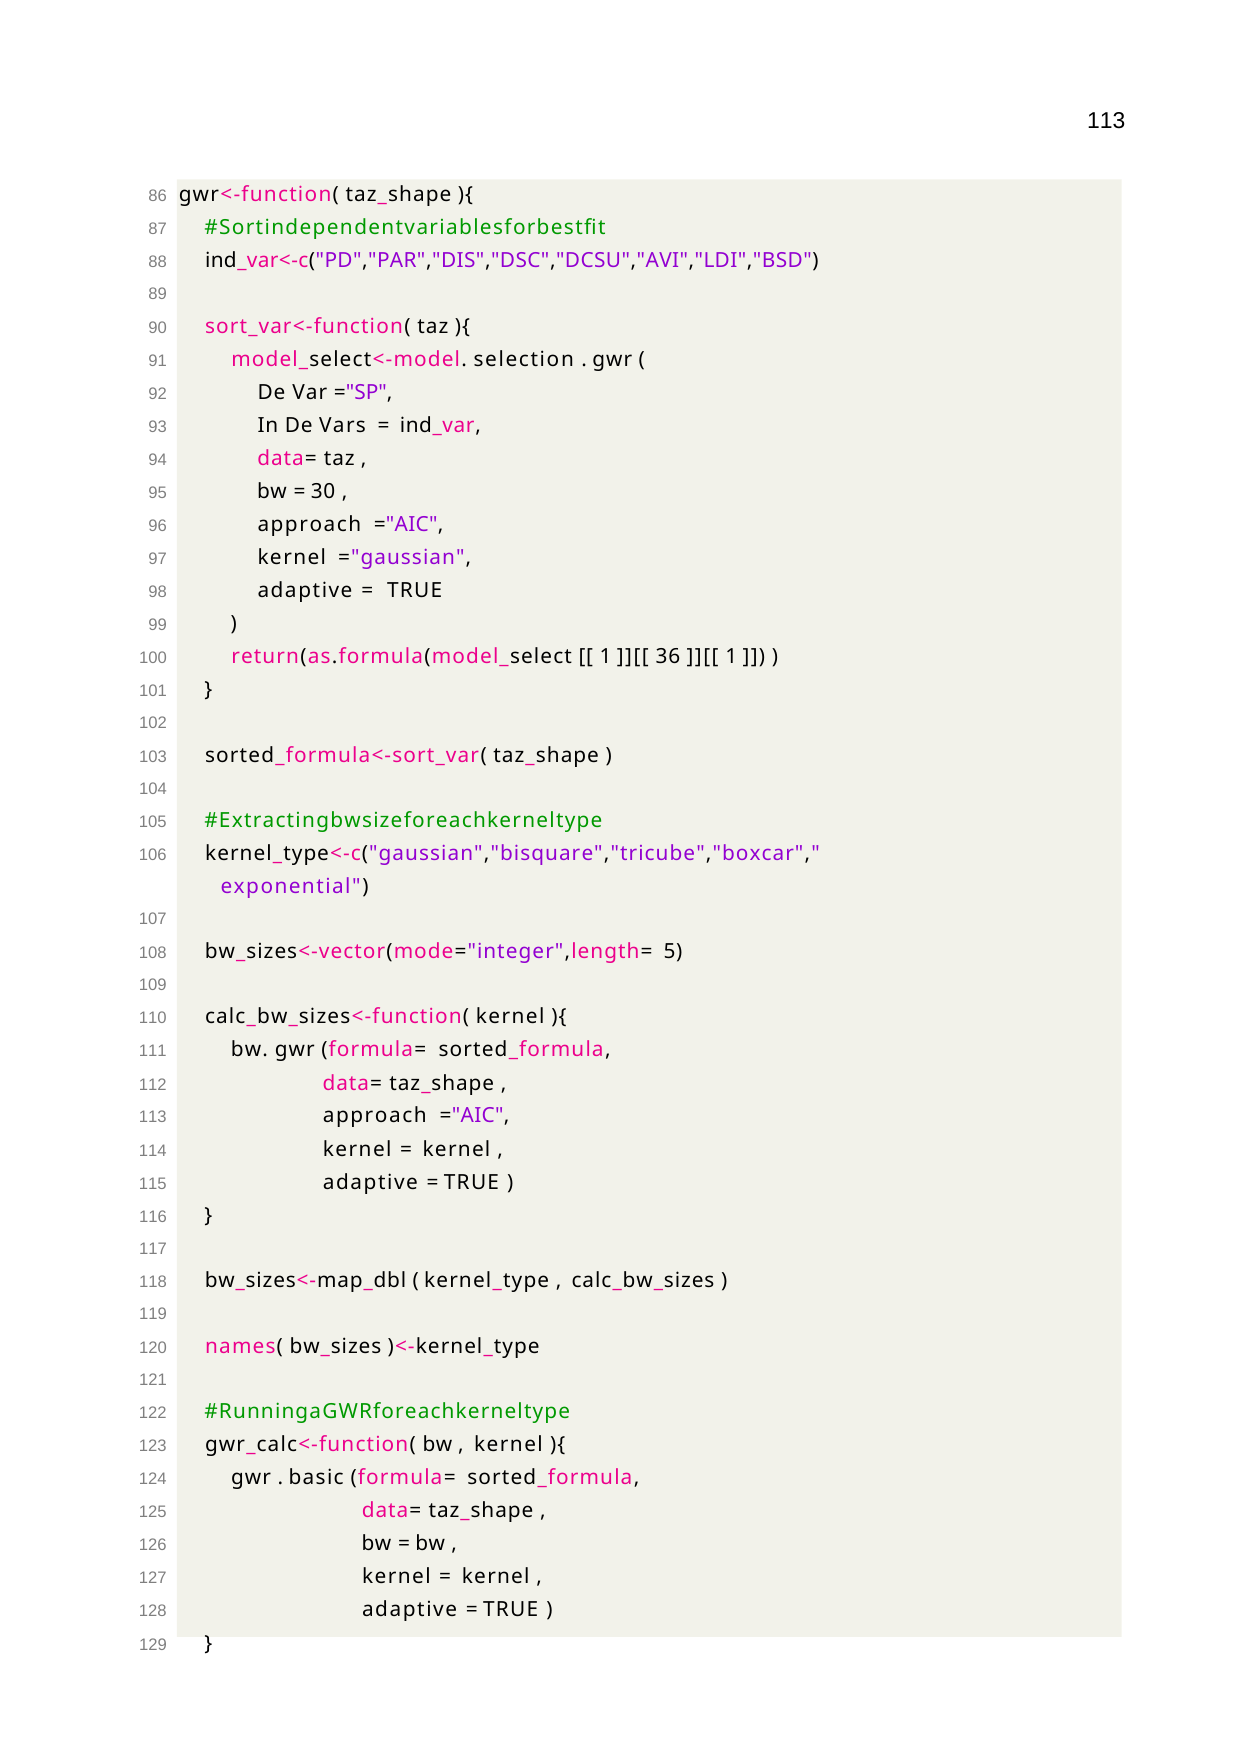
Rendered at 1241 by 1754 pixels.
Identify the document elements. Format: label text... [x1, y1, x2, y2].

list #Sortindependentvariablesforbestfit [148, 212, 1167, 241]
text 103 sorted_formula<-sort_var( taz_shape ) [139, 740, 1167, 768]
text 102 [139, 713, 1167, 732]
list ind_var<-c("PD","PAR","DIS","DSC","DCSU","AVI","LDI","BSD") [148, 245, 1167, 274]
list In De Vars = ind_var, [148, 410, 1167, 438]
list calc_bw_sizes<-function( kernel ){ [139, 1001, 1167, 1030]
list De Var ="SP", [148, 377, 1167, 406]
text 100 return(as.formula(model_select [[ 1 ]][[ 36 ]][[ 1 ]]) ) [139, 642, 1167, 670]
text 95 bw = 30 , [148, 476, 1167, 505]
list kernel = kernel , [139, 1134, 1167, 1162]
list data= taz , [148, 443, 1167, 472]
text 101 } [139, 674, 1167, 703]
list approach ="AIC", [148, 509, 1167, 538]
text 119 [139, 1304, 1167, 1323]
text 117 [139, 1238, 1167, 1258]
list bw. gwr (formula= sorted_formula, [139, 1034, 1167, 1063]
list bw_sizes<-vector(mode="integer",length= 5) [139, 936, 1167, 964]
list bw = bw , [139, 1528, 1167, 1557]
list kernel = kernel , [139, 1562, 1167, 1590]
list kernel_type<-c("gaussian","bisquare","tricube","boxcar"," exponential") [139, 838, 891, 899]
list data= taz_shape , [139, 1495, 1167, 1524]
text 121 [139, 1369, 1167, 1388]
list kernel ="gaussian", [148, 542, 1167, 571]
text 116 } [139, 1200, 1167, 1228]
list adaptive = TRUE ) [139, 1594, 1167, 1623]
text 104 [139, 779, 1167, 798]
text 129 } [139, 1628, 1167, 1656]
list gwr<-function( taz_shape ){ [148, 179, 1167, 208]
list #RunningaGWRforeachkerneltype [139, 1396, 1167, 1424]
list sort_var<-function( taz ){ [148, 311, 1167, 339]
list #Extractingbwsizeforeachkerneltype [139, 806, 1167, 834]
text 118 bw_sizes<-map_dbl ( kernel_type , calc_bw_sizes ) [139, 1265, 1167, 1294]
list gwr . basic (formula= sorted_formula, [139, 1462, 1167, 1491]
text 89 [148, 284, 1167, 303]
list adaptive = TRUE ) [139, 1167, 1167, 1195]
text 120 names( bw_sizes )<-kernel_type [139, 1331, 1167, 1359]
text 99 ) [148, 608, 1167, 637]
list gwr_calc<-function( bw , kernel ){ [139, 1429, 1167, 1458]
list data= taz_shape , [139, 1068, 1167, 1096]
list approach ="AIC", [139, 1101, 1167, 1129]
list adaptive = TRUE [148, 575, 1167, 604]
list model_select<-model. selection . gwr ( [148, 344, 1167, 372]
